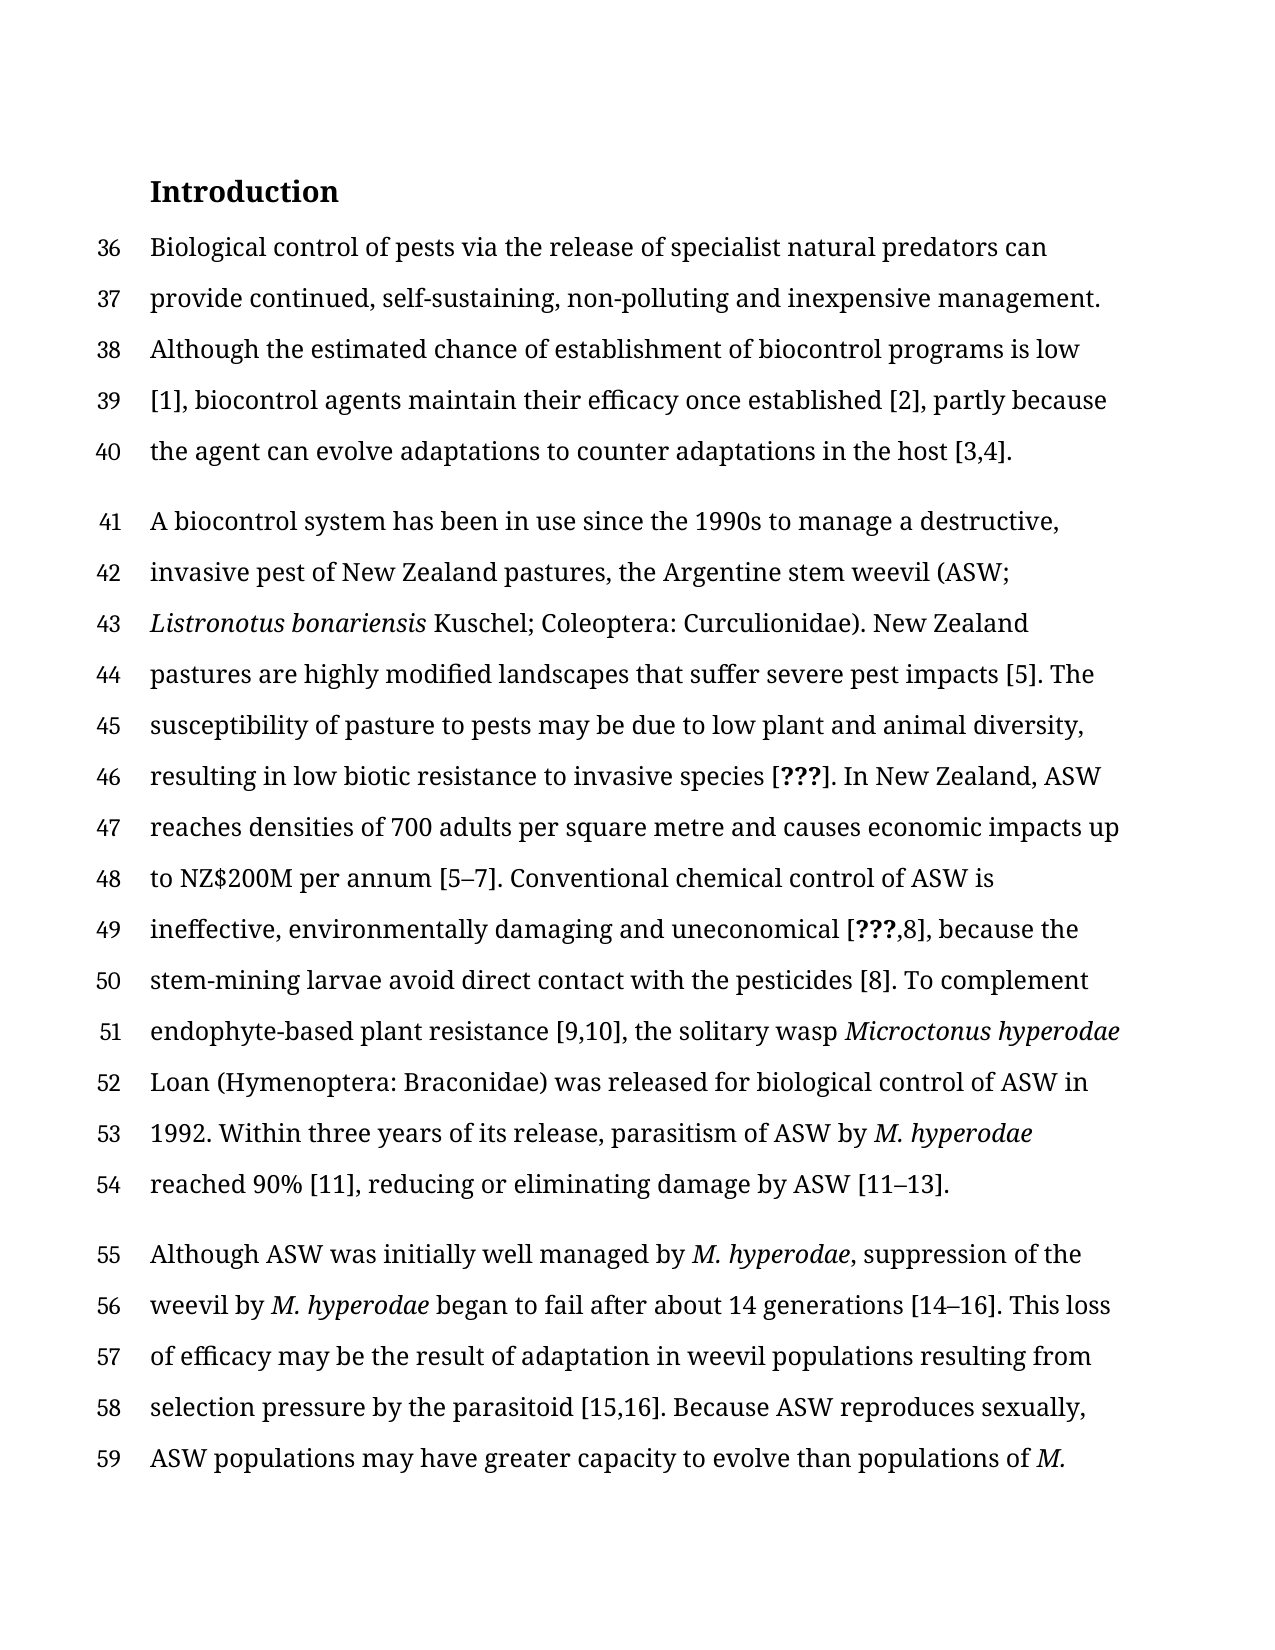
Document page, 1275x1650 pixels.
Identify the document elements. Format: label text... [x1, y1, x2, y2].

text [150, 1237, 1125, 1475]
subtitle Introduction [150, 171, 1125, 211]
text Biological control of pests via the release of specialist natural predators can provide continued, self-sustaining, non-polluting and inexpensive management. Although the estimated chance of establishment of biocontrol programs is low [1], biocontrol agents maintain their efficacy once established [2], partly because the agent can evolve adaptations to counter adaptations in the host [3,4]. [150, 229, 1125, 467]
text A biocontrol system has been in use since the 1990s to manage a destructive, invasive pest of New Zealand pastures, the Argentine stem weevil (ASW; Listronotus bonariensis Kuschel; Coleoptera: Curculionidae). New Zealand pastures are highly modified landscapes that suffer severe pest impacts [5]. The susceptibility of pasture to pests may be due to low plant and animal diversity, resulting in low biotic resistance to invasive species [???]. In New Zealand, ASW reaches densities of 700 adults per square metre and causes economic impacts up to NZ$200M per annum [5–7]. Conventional chemical control of ASW is ineffective, environmentally damaging and uneconomical [???,8], because the stem-mining larvae avoid direct contact with the pesticides [8]. To complement endophyte-based plant resistance [9,10], the solitary wasp Microctonus hyperodae Loan (Hymenoptera: Braconidae) was released for biological control of ASW in 1992. Within three years of its release, parasitism of ASW by M. hyperodae reached 90% [11], reducing or eliminating damage by ASW [11–13]. [150, 503, 1125, 1201]
